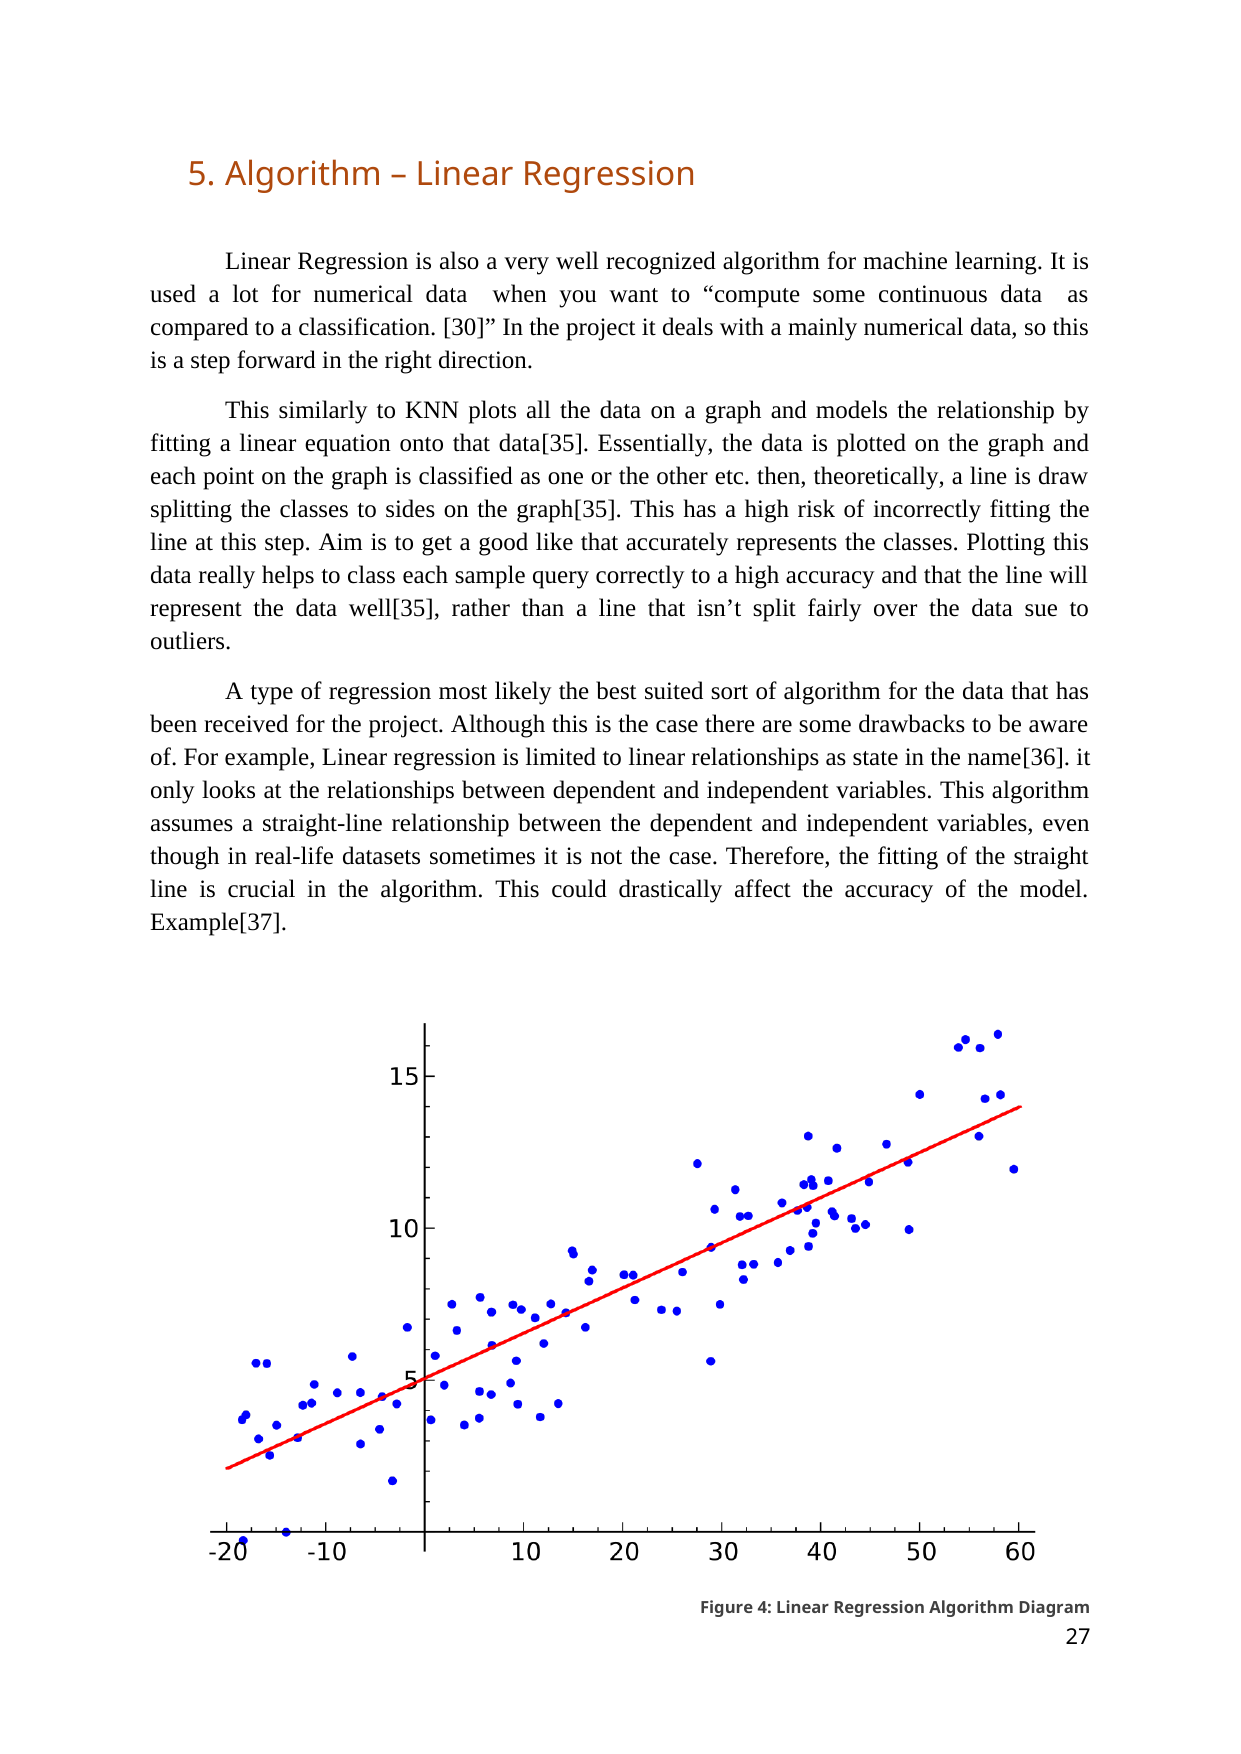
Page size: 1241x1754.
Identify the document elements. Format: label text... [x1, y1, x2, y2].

text A type of regression most likely the best suited sort of algorithm for the data that has been received for the project. Although this is the case there are some drawbacks to be aware of. For example, Linear regression is limited to linear relationships as state in the name[36]. it only looks at the relationships between dependent and independent variables. This algorithm assumes a straight-line relationship between the dependent and independent variables, even though in real-life datasets sometimes it is not the case. Therefore, the fitting of the straight line is crucial in the algorithm. This could drastically affect the accuracy of the model. Example[37]. [150, 676, 1090, 936]
text Linear Regression is also a very well recognized algorithm for machine learning. It is used a lot for numerical data when you want to “compute some continuous data as compared to a classification. [30]” In the project it deals with a mainly numerical data, so this is a step forward in the right direction. [150, 246, 1090, 374]
text Figure 4: Linear Regression Algorithm Diagram [150, 1596, 1090, 1619]
subtitle Algorithm – Linear Regression [187, 150, 1090, 195]
picture [190, 1006, 1050, 1576]
text This similarly to KNN plots all the data on a graph and models the relationship by fitting a linear equation onto that data[35]. Essentially, the data is plotted on the graph and each point on the graph is classified as one or the other etc. then, theoretically, a line is draw splitting the classes to sides on the graph[35]. This has a high risk of incorrectly fitting the line at this step. Aim is to get a good like that accurately represents the classes. Plotting this data really helps to class each sample query correctly to a high accuracy and that the line will represent the data well[35], rather than a line that isn’t split fairly over the data sue to outliers. [150, 395, 1090, 655]
